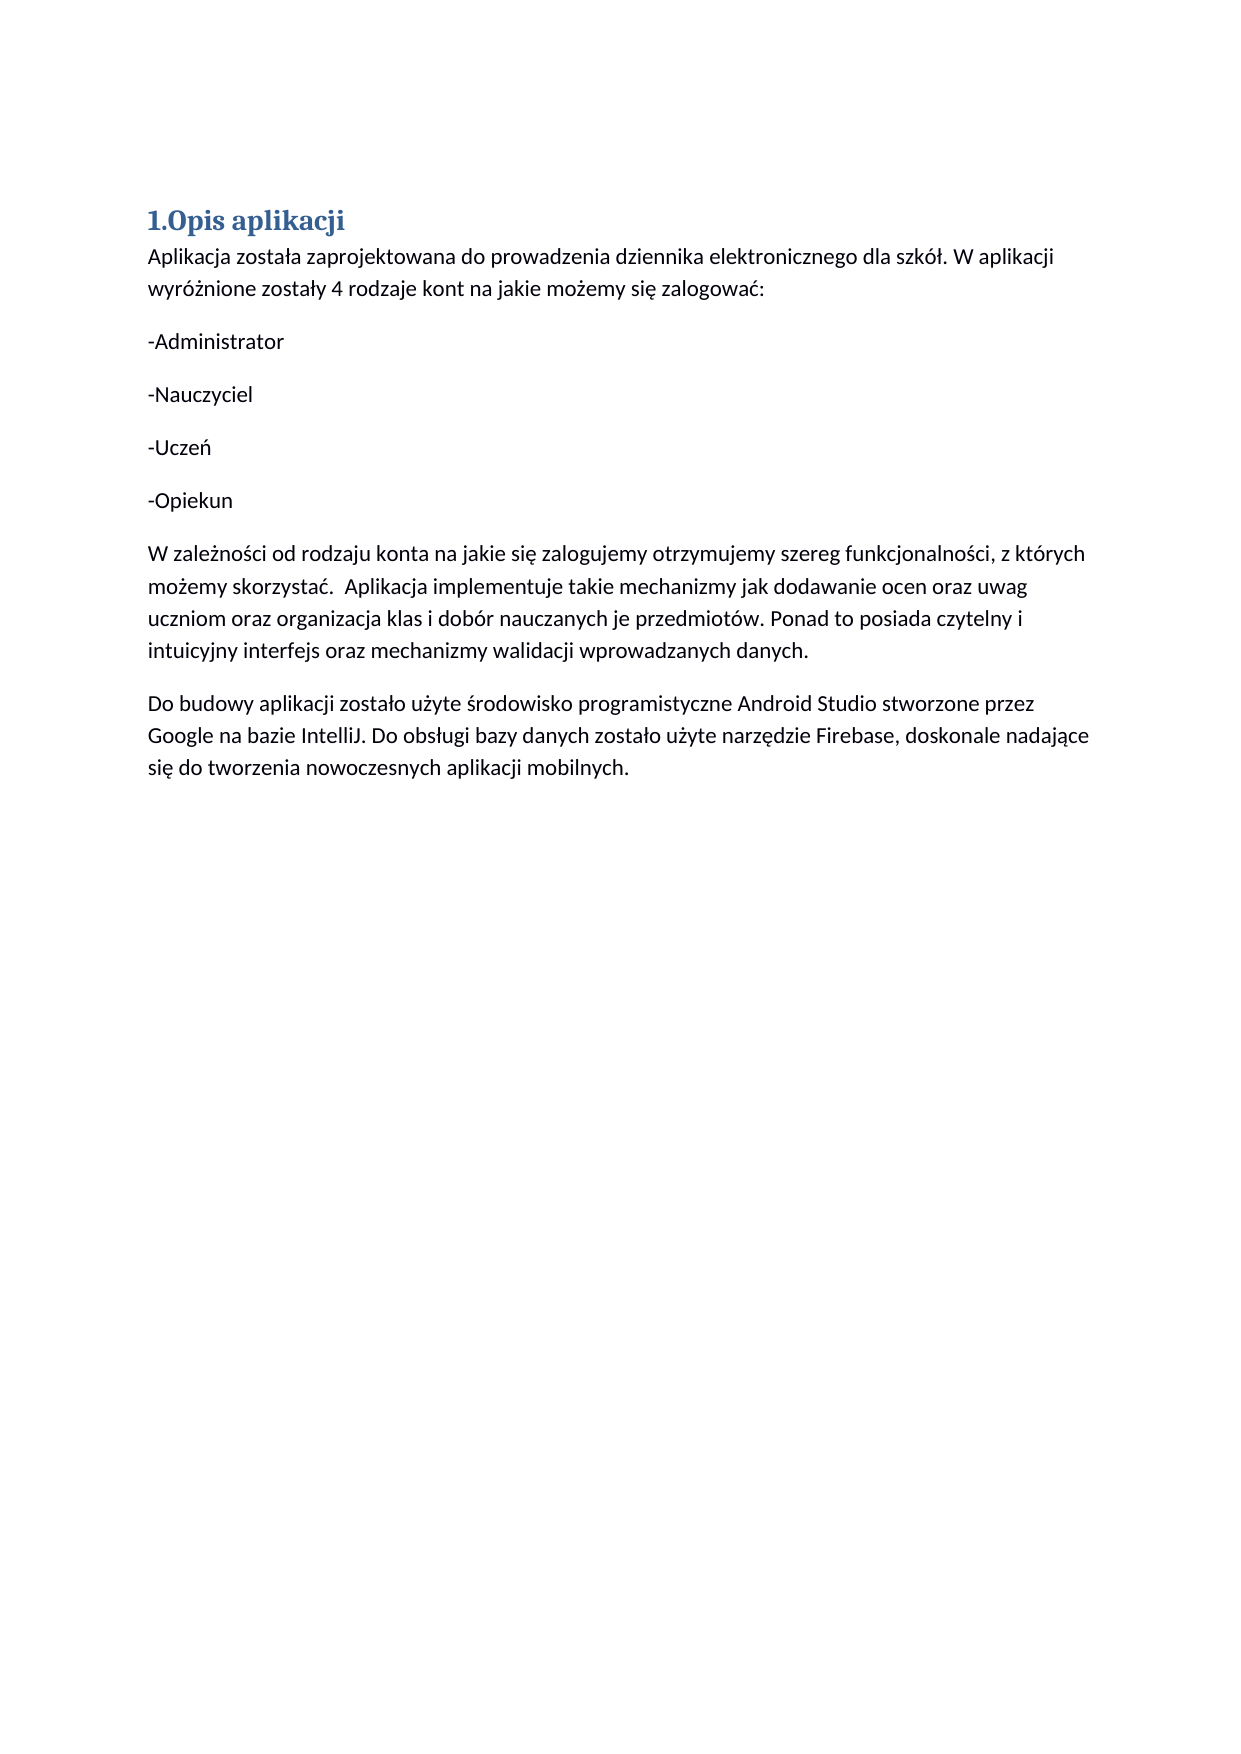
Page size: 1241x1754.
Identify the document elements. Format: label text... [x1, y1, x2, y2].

text Aplikacja została zaprojektowana do prowadzenia dziennika elektronicznego dla szkół. W aplikacji wyróżnione zostały 4 rodzaje kont na jakie możemy się zalogować: [148, 242, 1093, 302]
text -Administrator [148, 327, 1093, 356]
text -Nauczyciel [148, 381, 1093, 408]
text W zależności od rodzaju konta na jakie się zalogujemy otrzymujemy szereg funkcjonalności, z których możemy skorzystać. Aplikacja implementuje takie mechanizmy jak dodawanie ocen oraz uwag uczniom oraz organizacja klas i dobór nauczanych je przedmiotów. Ponad to posiada czytelny i intuicyjny interfejs oraz mechanizmy walidacji wprowadzanych danych. [148, 539, 1093, 664]
subtitle 1.Opis aplikacji [148, 204, 1093, 237]
text -Uczeń [148, 433, 1093, 462]
text Do budowy aplikacji zostało użyte środowisko programistyczne Android Studio stworzone przez Google na bazie IntelliJ. Do obsługi bazy danych zostało użyte narzędzie Firebase, doskonale nadające się do tworzenia nowoczesnych aplikacji mobilnych. [148, 689, 1093, 782]
text -Opiekun [148, 487, 1093, 514]
